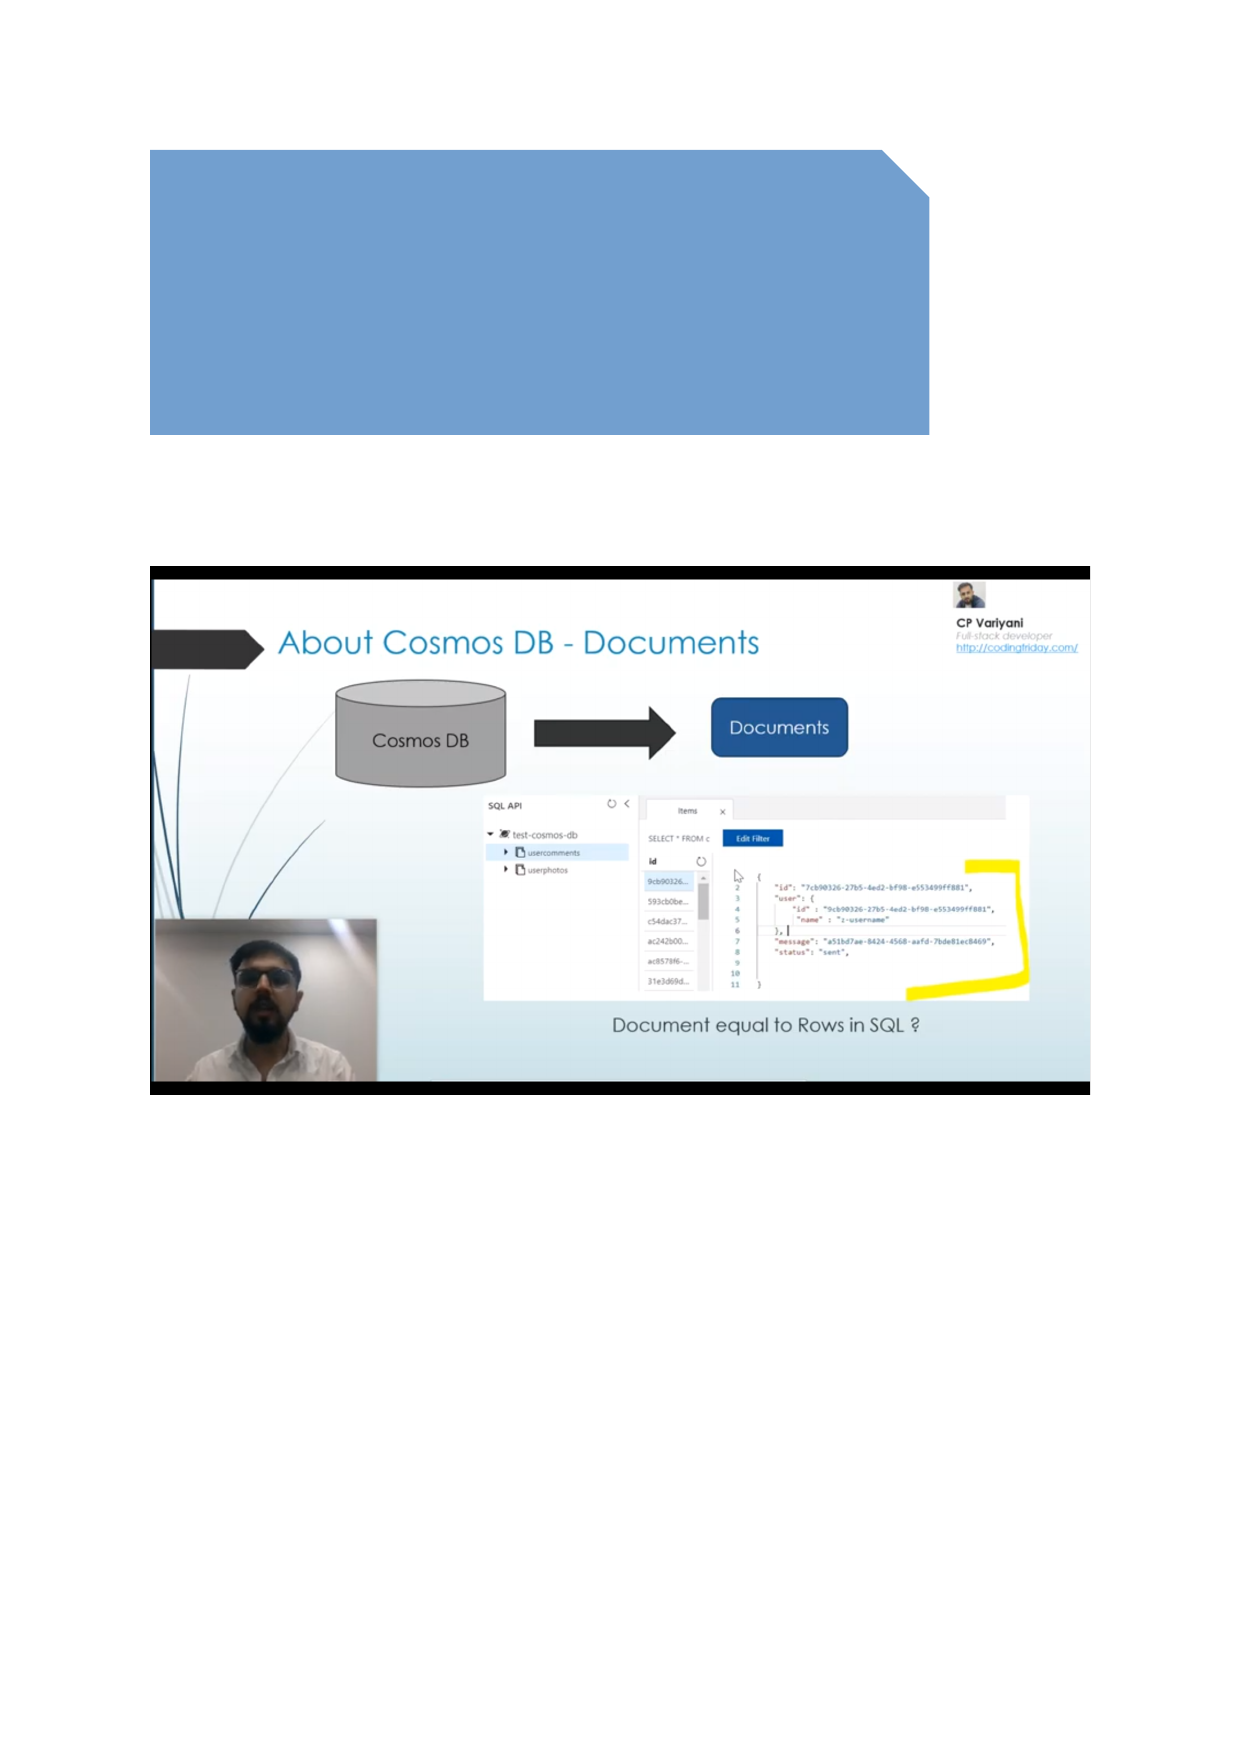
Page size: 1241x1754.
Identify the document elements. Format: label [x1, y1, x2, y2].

picture [150, 566, 1091, 1095]
